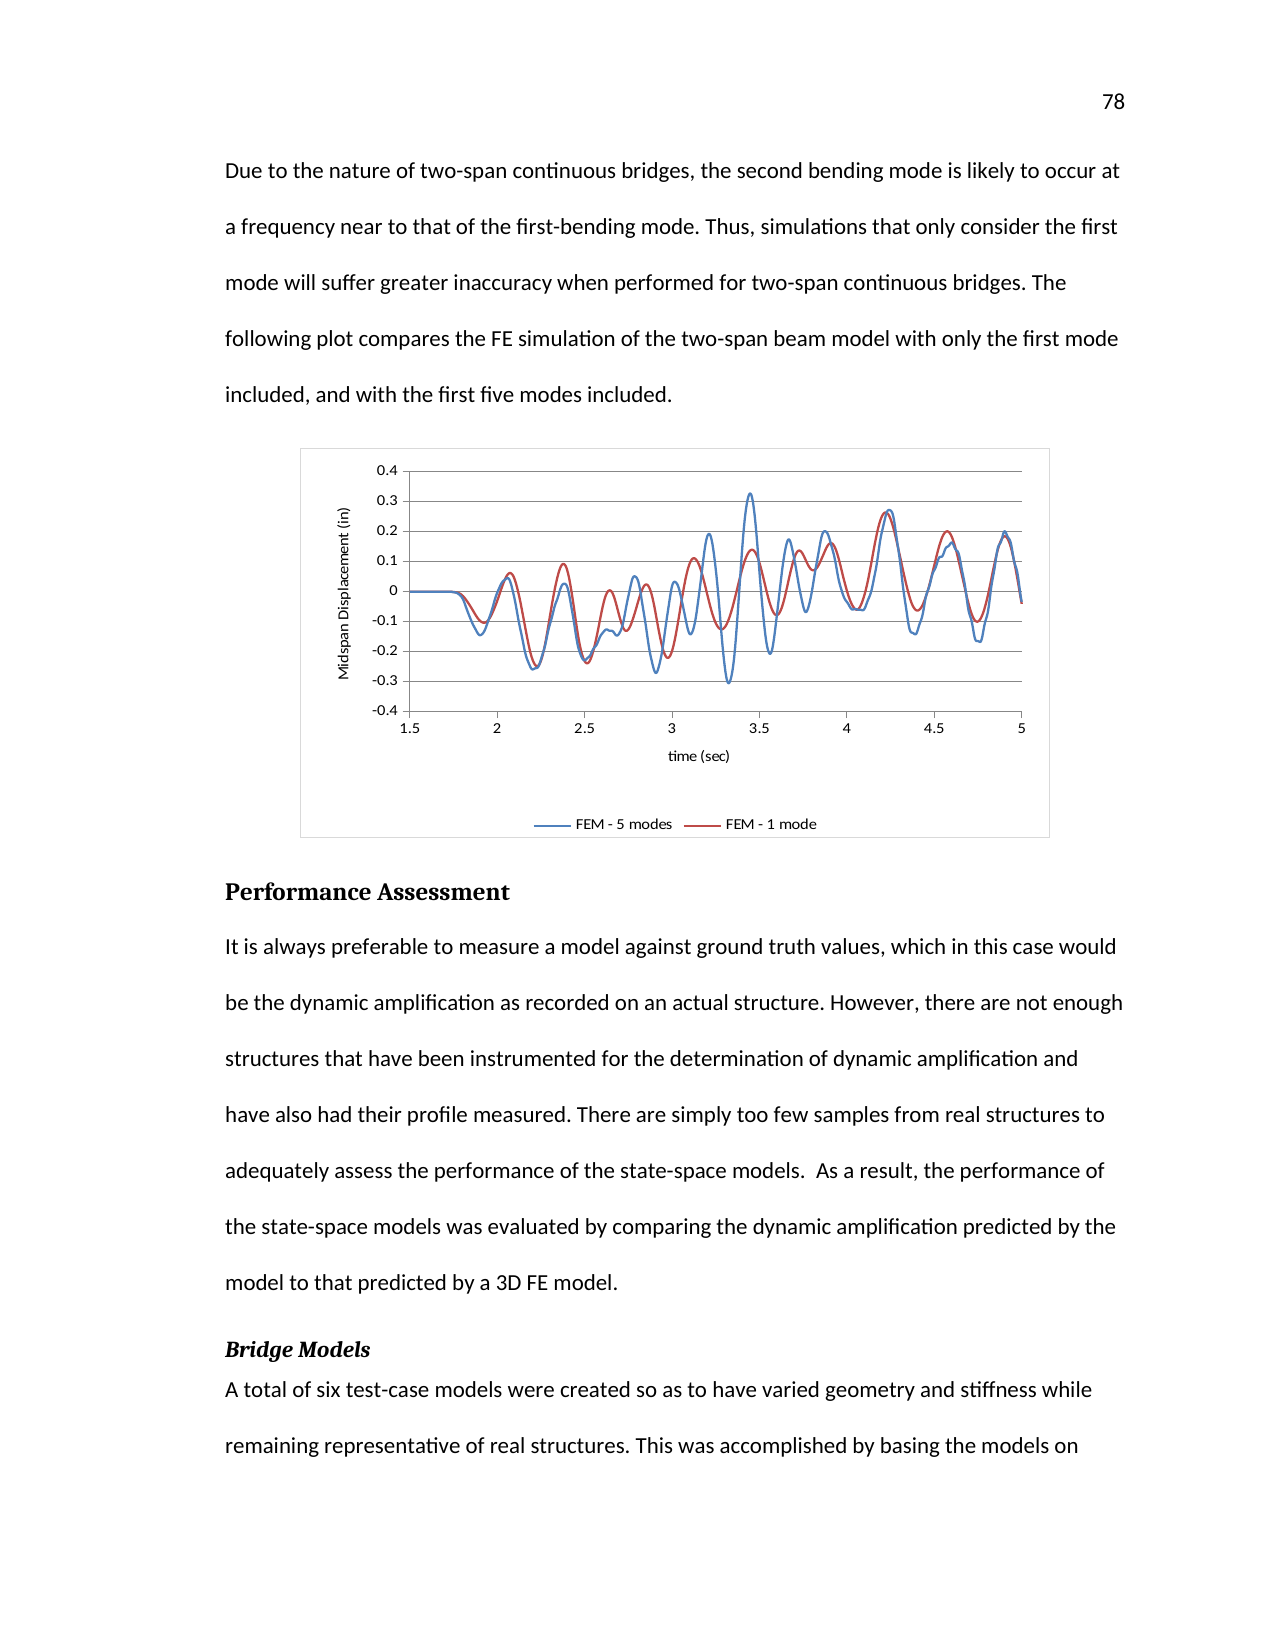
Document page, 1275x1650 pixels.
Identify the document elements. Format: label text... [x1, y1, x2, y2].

text Due to the nature of two-span continuous bridges, the second bending mode is likely to occur at a frequency near to that of the first-bending mode. Thus, simulations that only consider the first mode will suffer greater inaccuracy when performed for two-span continuous bridges. The following plot compares the FE simulation of the two-span beam model with only the first mode included, and with the first five modes included. [225, 156, 1125, 408]
text It is always preferable to measure a model against ground truth values, which in this case would be the dynamic amplification as recorded on an actual structure. However, there are not enough structures that have been instrumented for the determination of dynamic amplification and have also had their profile measured. There are simply too few samples from real structures to adequately assess the performance of the state-space models. As a result, the performance of the state-space models was evaluated by comparing the dynamic amplification predicted by the model to that predicted by a 3D FE model. [225, 932, 1125, 1296]
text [225, 1375, 1125, 1459]
subtitle Performance Assessment [225, 878, 1125, 907]
subtitle Bridge Models [225, 1337, 1125, 1363]
